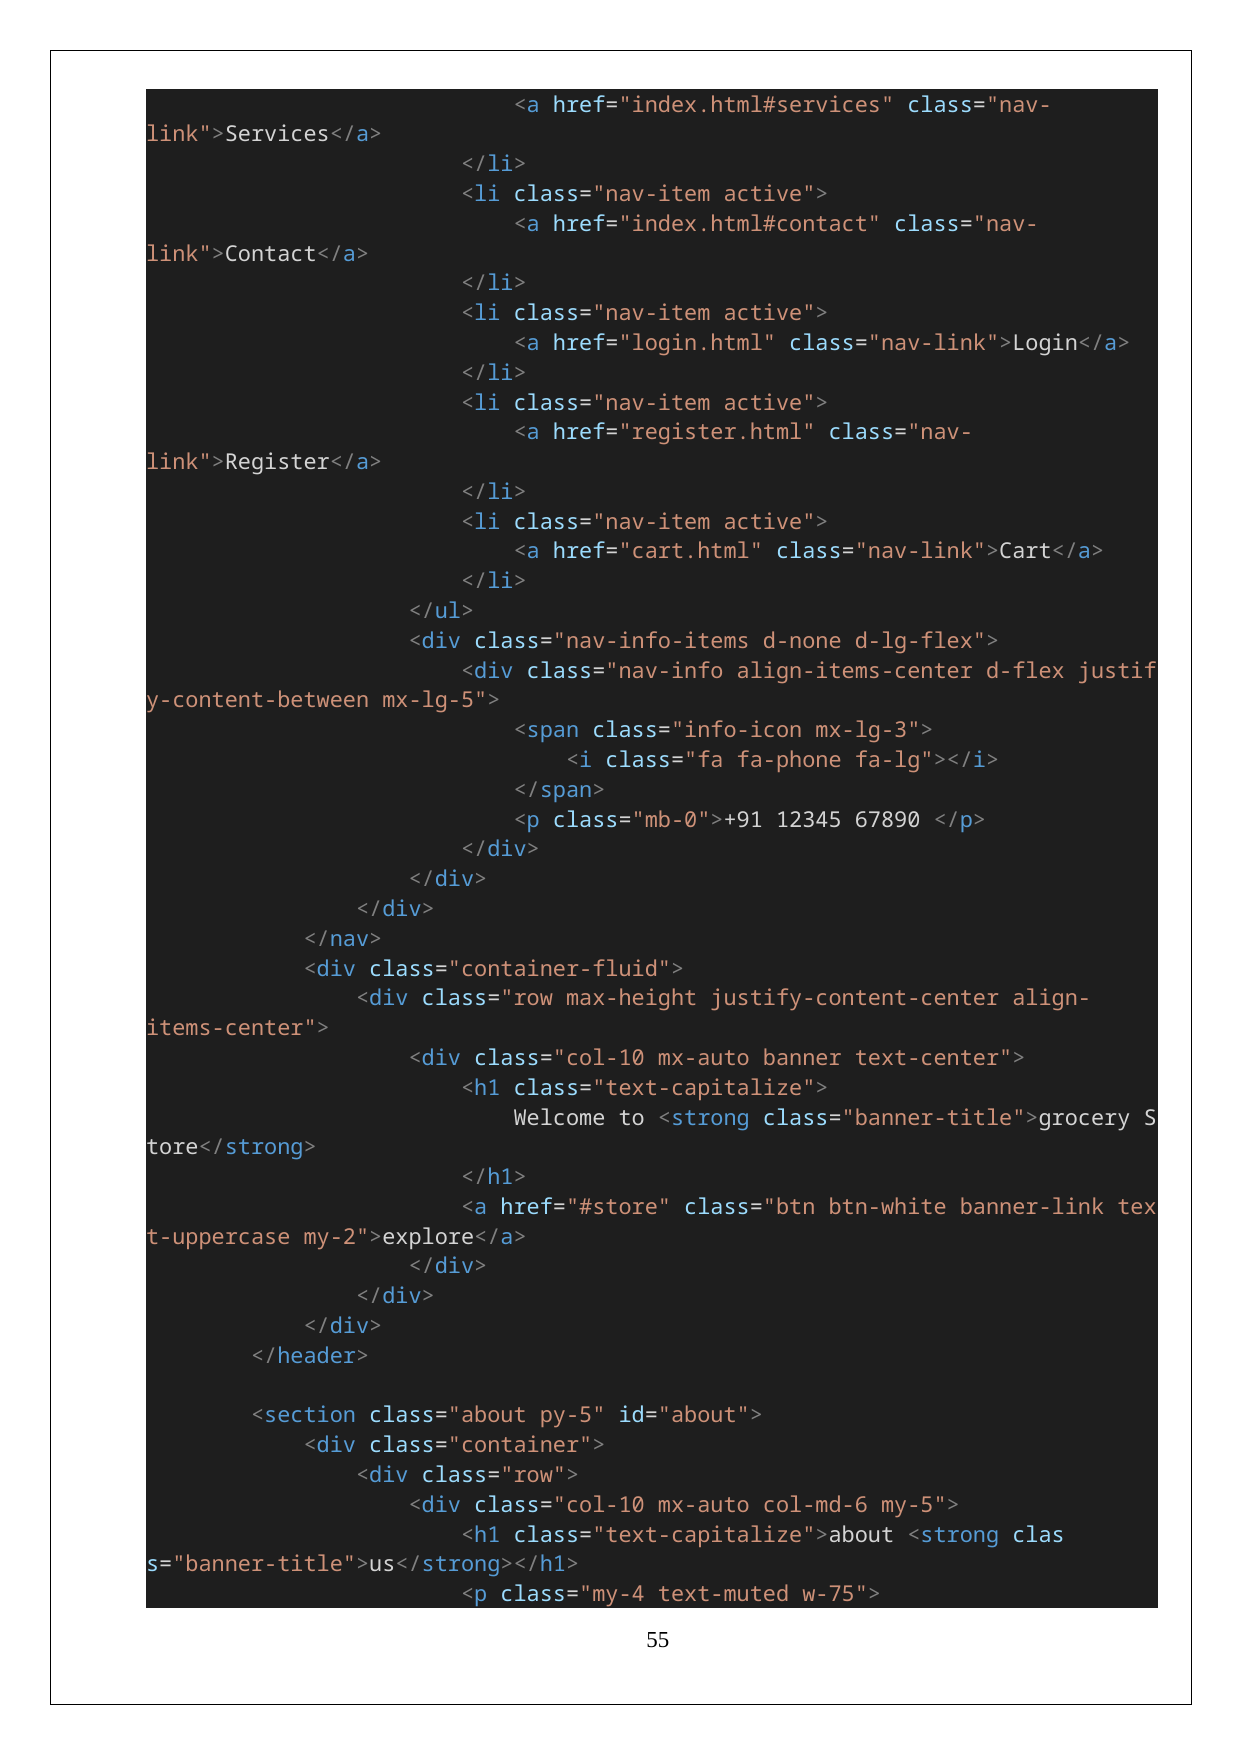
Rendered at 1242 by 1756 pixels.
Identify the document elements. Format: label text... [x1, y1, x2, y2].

text </li> [146, 357, 1158, 387]
text </div> [146, 1310, 1158, 1340]
text <h1 class="text-capitalize"> [146, 1072, 1158, 1102]
text </header> [146, 1340, 1158, 1370]
text <div class="container"> [146, 1429, 1158, 1459]
text </h1> [146, 1161, 1158, 1191]
text <h1 class="text-capitalize">about <strong class="banner-title">us</strong></h1> [146, 1519, 1158, 1578]
text </nav> [146, 923, 1158, 953]
text <div class="nav-info align-items-center d-flex justify-content-between mx-lg-5"> [146, 655, 1158, 714]
text <div class="row"> [146, 1459, 1158, 1489]
text </li> [146, 476, 1158, 506]
text <section class="about py-5" id="about"> [146, 1399, 1158, 1429]
text <li class="nav-item active"> [146, 387, 1158, 416]
text Welcome to <strong class="banner-title">grocery Store</strong> [146, 1102, 1158, 1161]
text <div class="nav-info-items d-none d-lg-flex"> [146, 625, 1158, 655]
text <div class="col-10 mx-auto col-md-6 my-5"> [146, 1489, 1158, 1519]
text </li> [146, 148, 1158, 178]
text </ul> [146, 595, 1158, 625]
text <div class="col-10 mx-auto banner text-center"> [146, 1042, 1158, 1072]
text </li> [146, 267, 1158, 297]
text <a href="index.html#services" class="nav-link">Services</a> [146, 89, 1158, 148]
text </div> [146, 1251, 1158, 1280]
text <a href="login.html" class="nav-link">Login</a> [146, 327, 1158, 357]
text </div> [146, 863, 1158, 893]
text <li class="nav-item active"> [146, 178, 1158, 208]
text </div> [146, 1280, 1158, 1310]
text <p class="mb-0">+91 12345 67890 </p> [146, 804, 1158, 833]
text <a href="register.html" class="nav-link">Register</a> [146, 416, 1158, 476]
text <div class="row max-height justify-content-center align-items-center"> [146, 982, 1158, 1042]
text <li class="nav-item active"> [146, 506, 1158, 536]
text </li> [146, 565, 1158, 595]
text <span class="info-icon mx-lg-3"> [146, 714, 1158, 744]
text <div class="container-fluid"> [146, 953, 1158, 982]
text <a href="index.html#contact" class="nav-link">Contact</a> [146, 208, 1158, 267]
text <p class="my-4 text-muted w-75"> [146, 1578, 1158, 1608]
text <i class="fa fa-phone fa-lg"></i> [146, 744, 1158, 774]
text </div> [146, 833, 1158, 863]
text </div> [146, 893, 1158, 923]
text <a href="#store" class="btn btn-white banner-link text-uppercase my-2">explore</a> [146, 1191, 1158, 1251]
text </span> [146, 774, 1158, 804]
text <a href="cart.html" class="nav-link">Cart</a> [146, 536, 1158, 565]
text <li class="nav-item active"> [146, 297, 1158, 327]
